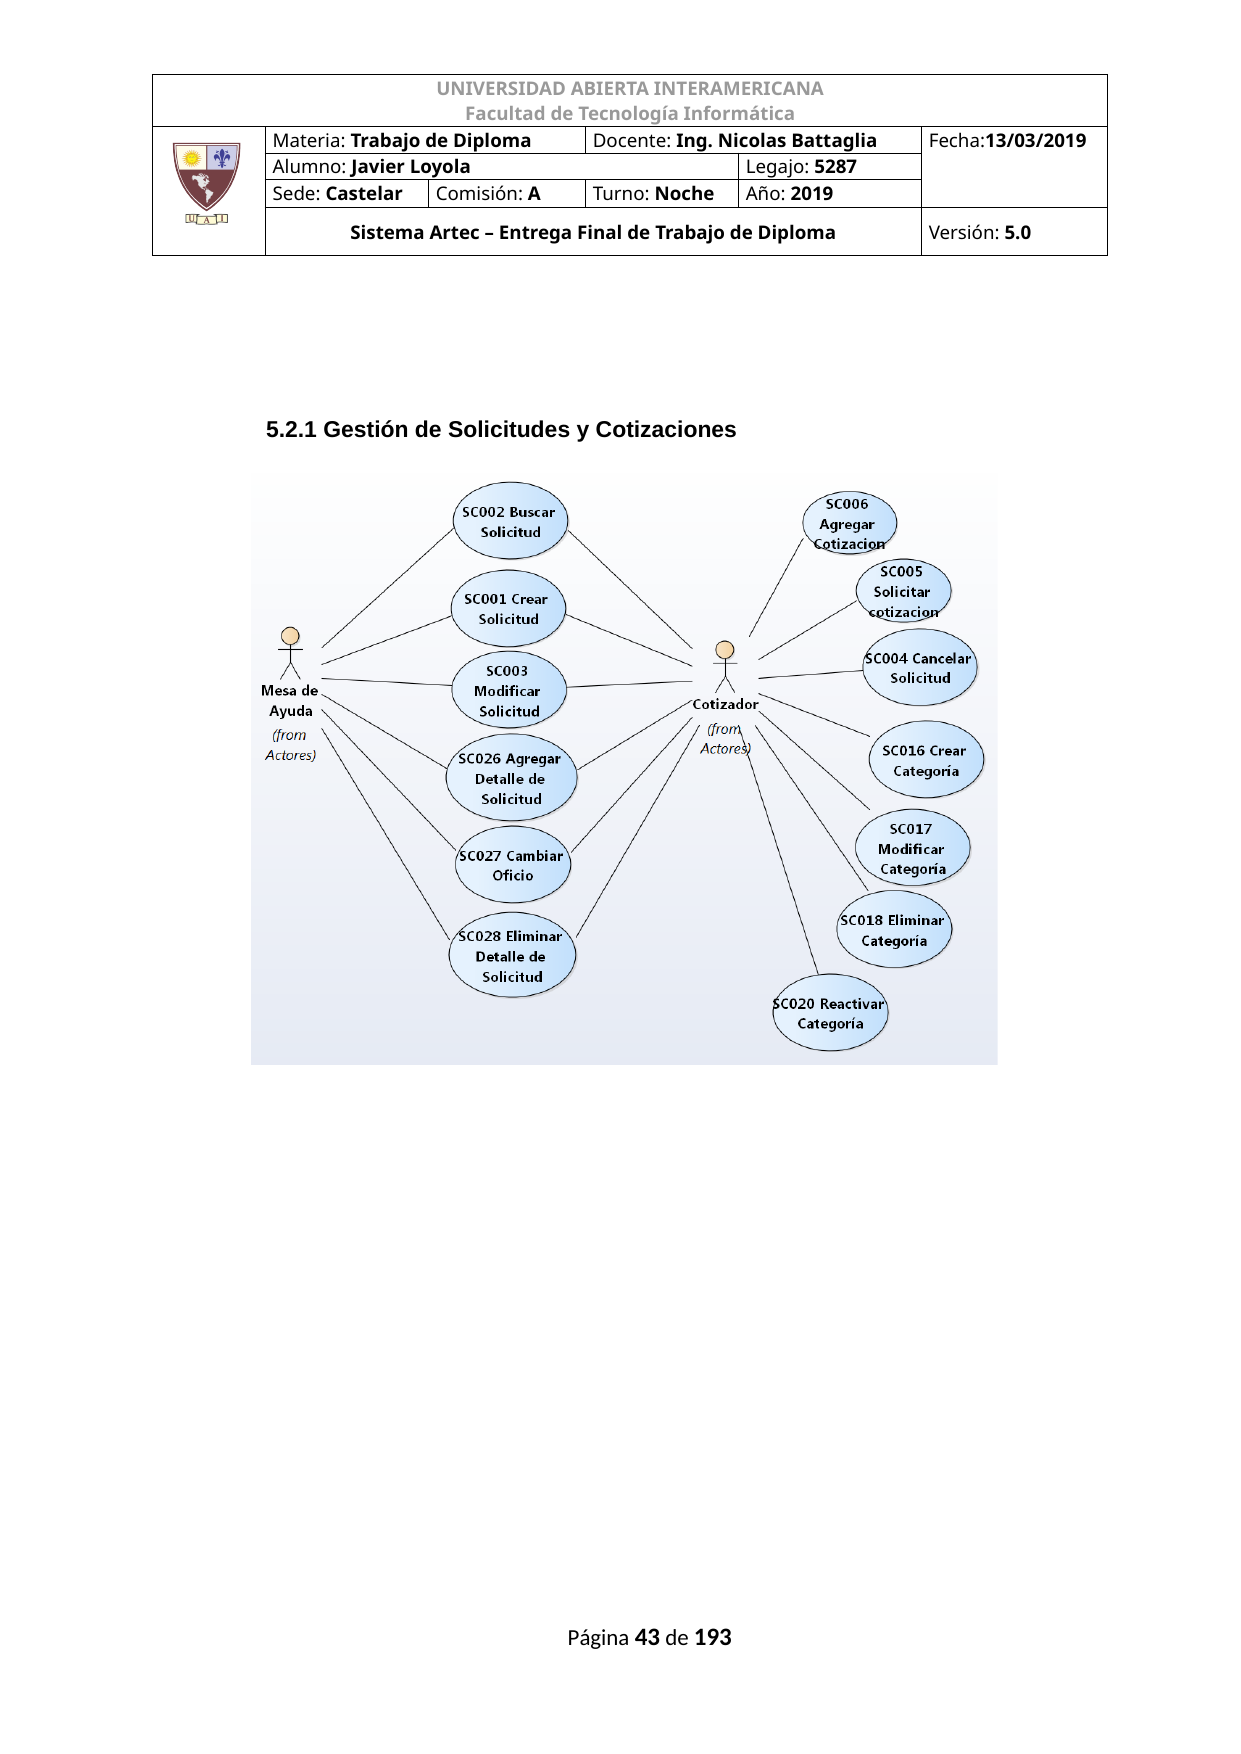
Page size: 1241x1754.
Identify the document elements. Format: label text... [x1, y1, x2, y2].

picture [157, 136, 257, 228]
text 5.2.1 Gestión de Solicitudes y Cotizaciones [266, 416, 1122, 443]
picture [251, 468, 998, 1065]
